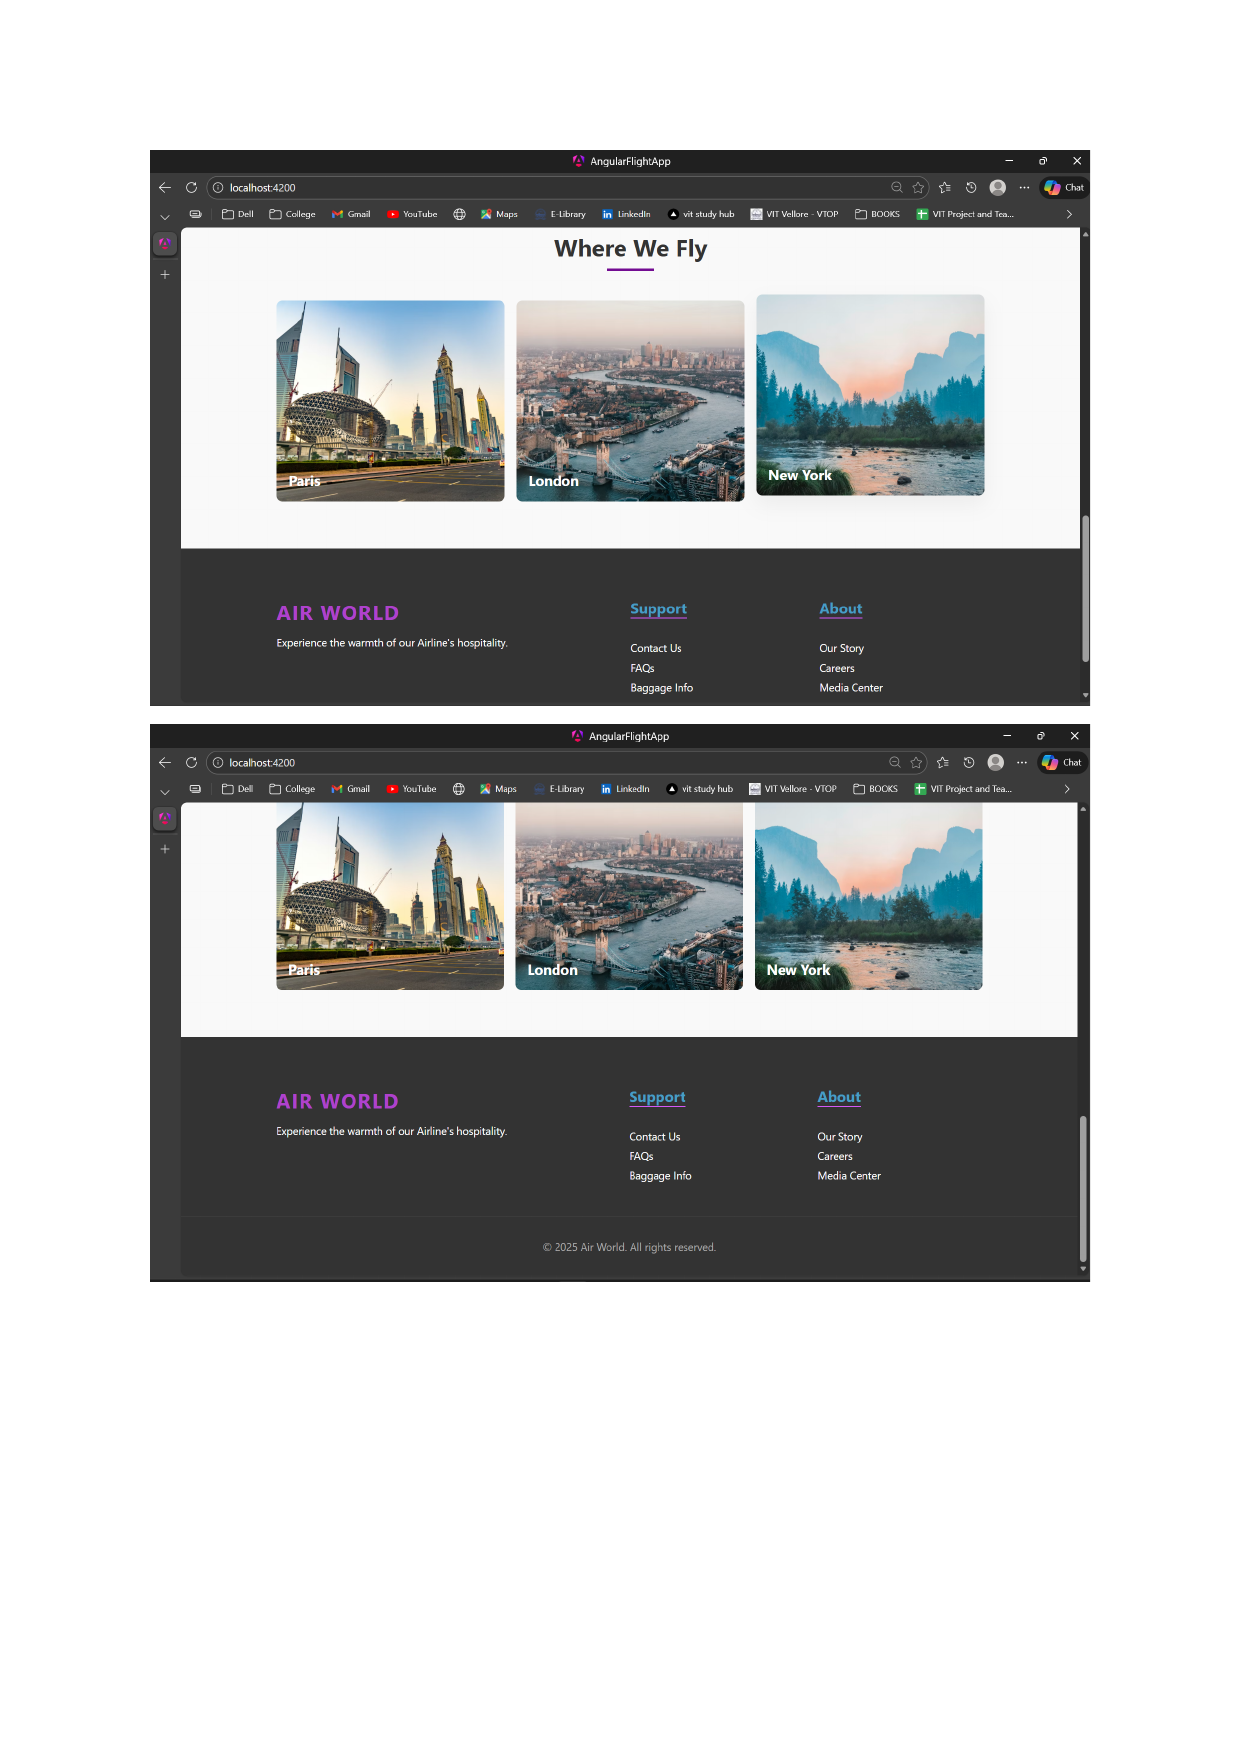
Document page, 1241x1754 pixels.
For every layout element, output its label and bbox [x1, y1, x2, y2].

picture [150, 724, 1091, 1282]
picture [150, 150, 1091, 706]
